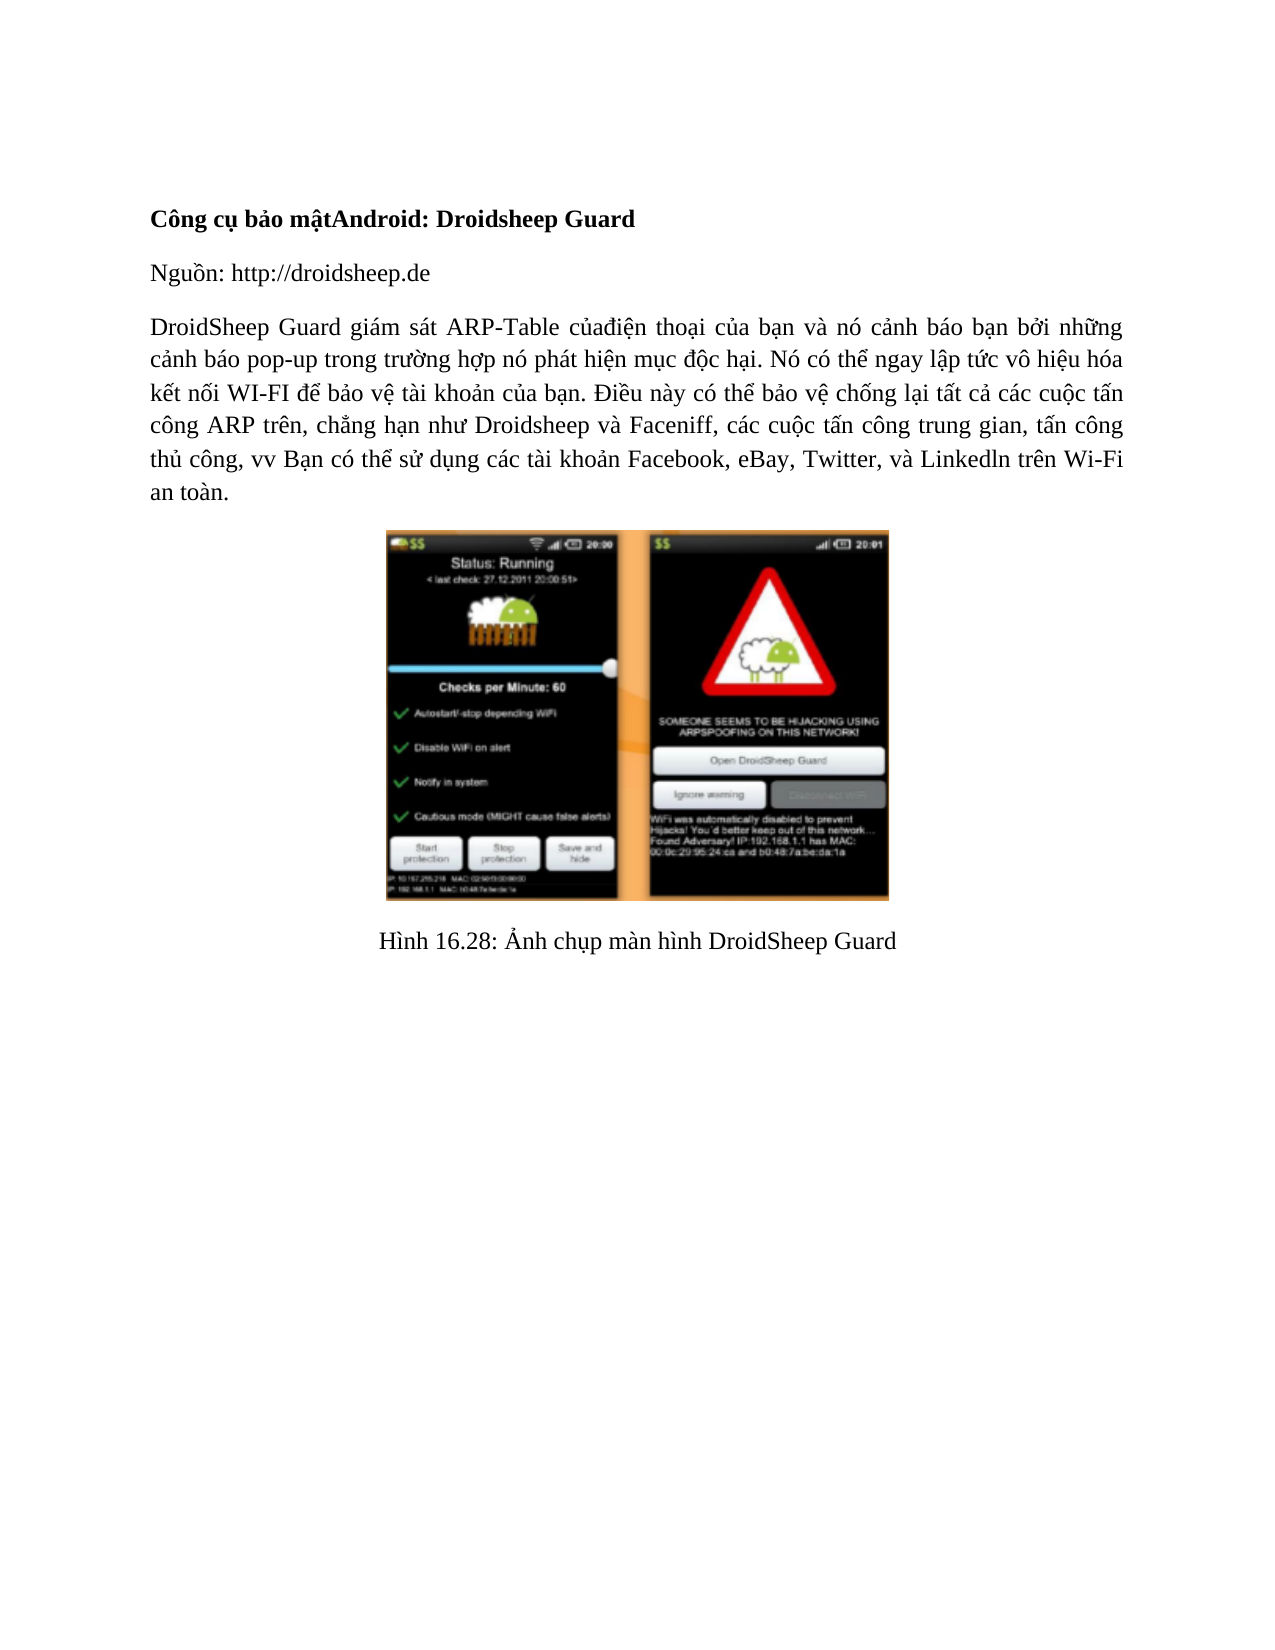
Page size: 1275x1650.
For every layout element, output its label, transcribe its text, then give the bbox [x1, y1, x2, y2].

text DroidSheep Guard giám sát ARP-Table củađiện thoại của bạn và nó cảnh báo bạn bởi những cảnh báo pop-up trong trường hợp nó phát hiện mục độc hại. Nó có thể ngay lập tức vô hiệu hóa kết nối WI-FI để bảo vệ tài khoản của bạn. Điều này có thể bảo vệ chống lại tất cả các cuộc tấn công ARP trên, chẳng hạn như Droidsheep và Faceniff, các cuộc tấn công trung gian, tấn công thủ công, vv Bạn có thể sử dụng các tài khoản Facebook, eBay, Twitter, và Linkedln trên Wi-Fi an toàn. [150, 312, 1125, 505]
text Nguồn: http://droidsheep.de [150, 258, 1125, 286]
text Hình 16.28: Ảnh chụp màn hình DroidSheep Guard [150, 926, 1125, 955]
text Công cụ bảo mậtAndroid: Droidsheep Guard [150, 204, 1125, 233]
picture [386, 530, 890, 901]
